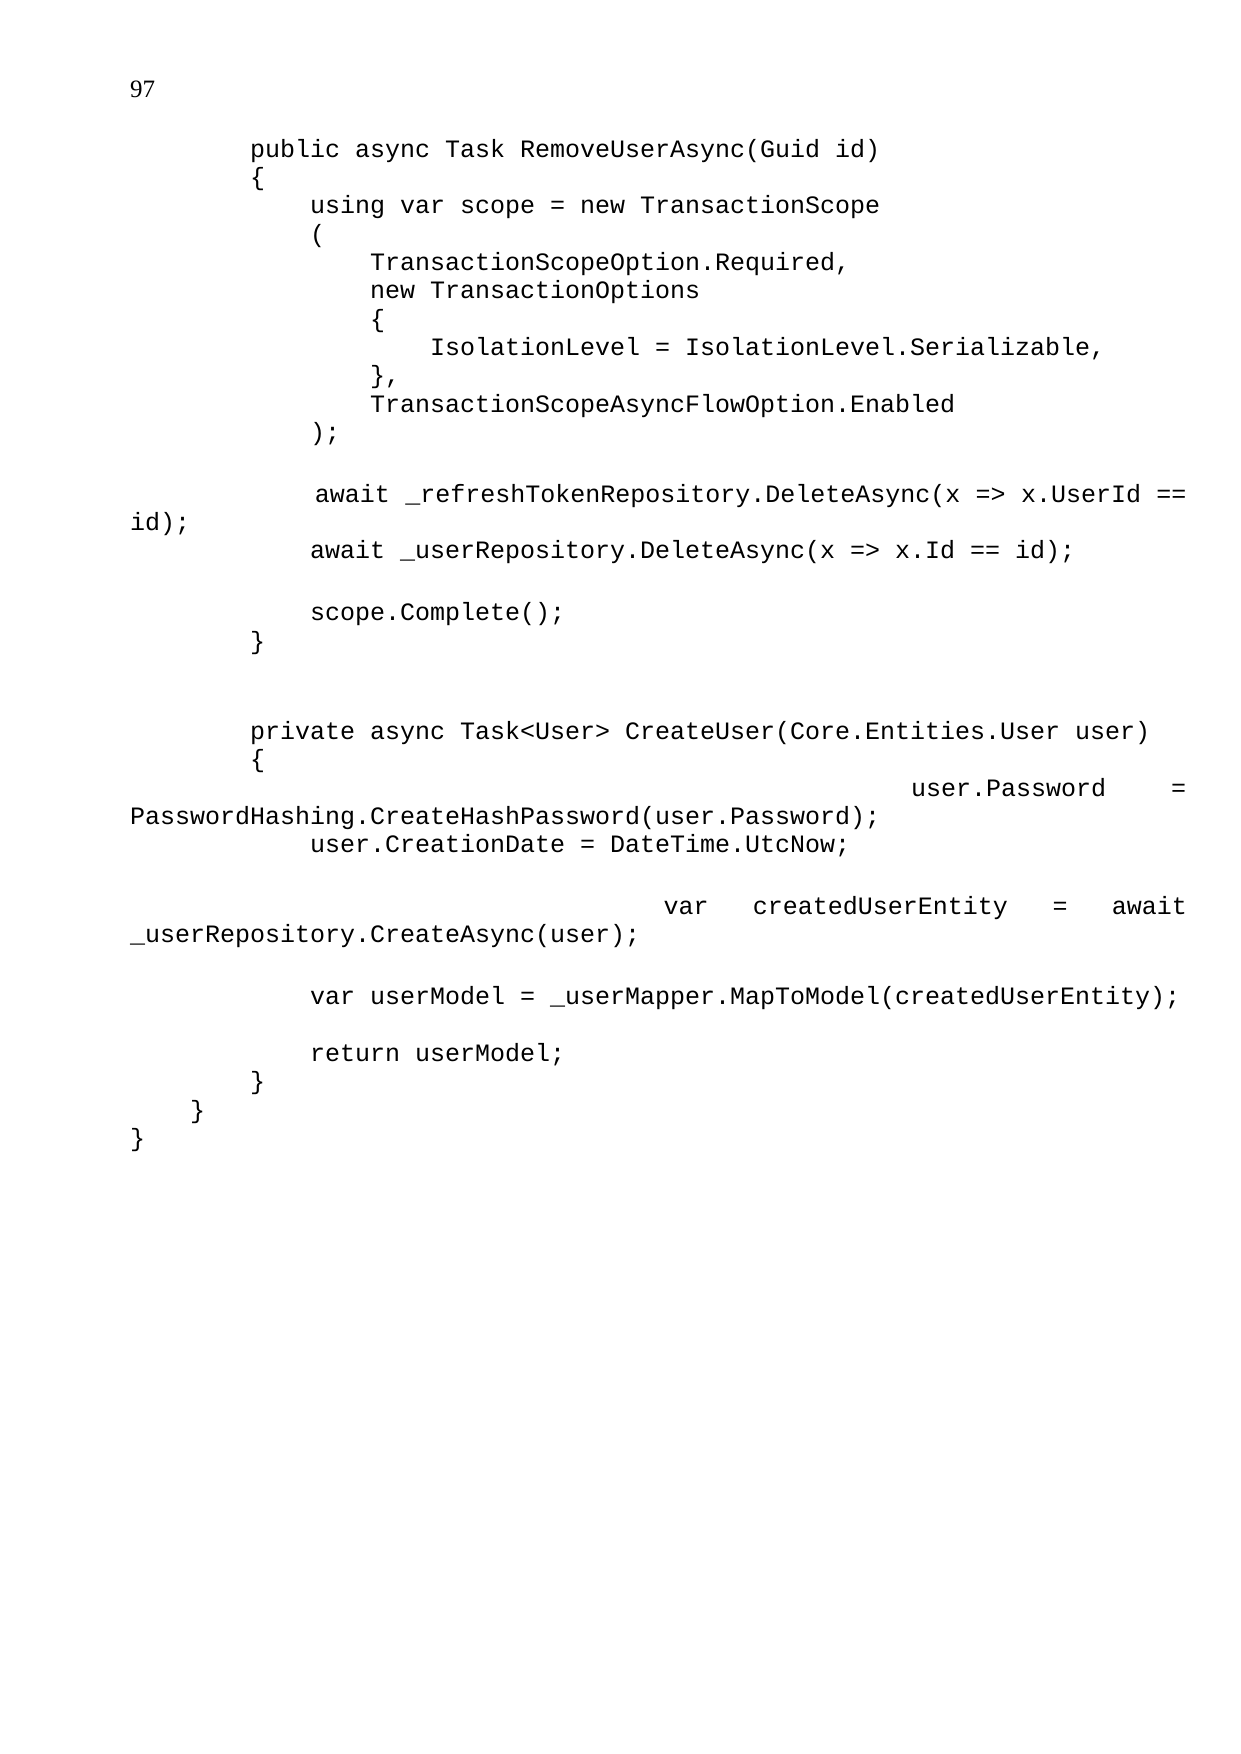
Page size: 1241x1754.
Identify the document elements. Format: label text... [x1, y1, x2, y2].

text } [130, 1069, 1187, 1097]
text var createdUserEntity = await _userRepository.CreateAsync(user); [130, 894, 1187, 950]
text ( [130, 221, 1187, 249]
text public async Task RemoveUserAsync(Guid id) [130, 136, 1187, 164]
text scope.Complete(); [130, 600, 1187, 628]
text { [130, 164, 1187, 193]
text await _refreshTokenRepository.DeleteAsync(x => x.UserId == id); [130, 481, 1187, 538]
text user.Password = PasswordHashing.CreateHashPassword(user.Password); [130, 775, 1187, 832]
text { [130, 747, 1187, 775]
text await _userRepository.DeleteAsync(x => x.Id == id); [130, 538, 1187, 566]
text } [130, 1097, 1187, 1126]
text TransactionScopeAsyncFlowOption.Enabled [130, 391, 1187, 419]
text TransactionScopeOption.Required, [130, 249, 1187, 278]
text { [130, 306, 1187, 334]
text new TransactionOptions [130, 278, 1187, 306]
text private async Task<User> CreateUser(Core.Entities.User user) [130, 718, 1187, 747]
text } [130, 1126, 1187, 1154]
text user.CreationDate = DateTime.UtcNow; [130, 832, 1187, 860]
text }, [130, 363, 1187, 391]
text var userModel = _userMapper.MapToModel(createdUserEntity); [130, 984, 1187, 1012]
text } [130, 628, 1187, 657]
text return userModel; [130, 1041, 1187, 1069]
text ); [130, 419, 1187, 448]
text using var scope = new TransactionScope [130, 193, 1187, 221]
text IsolationLevel = IsolationLevel.Serializable, [130, 334, 1187, 363]
